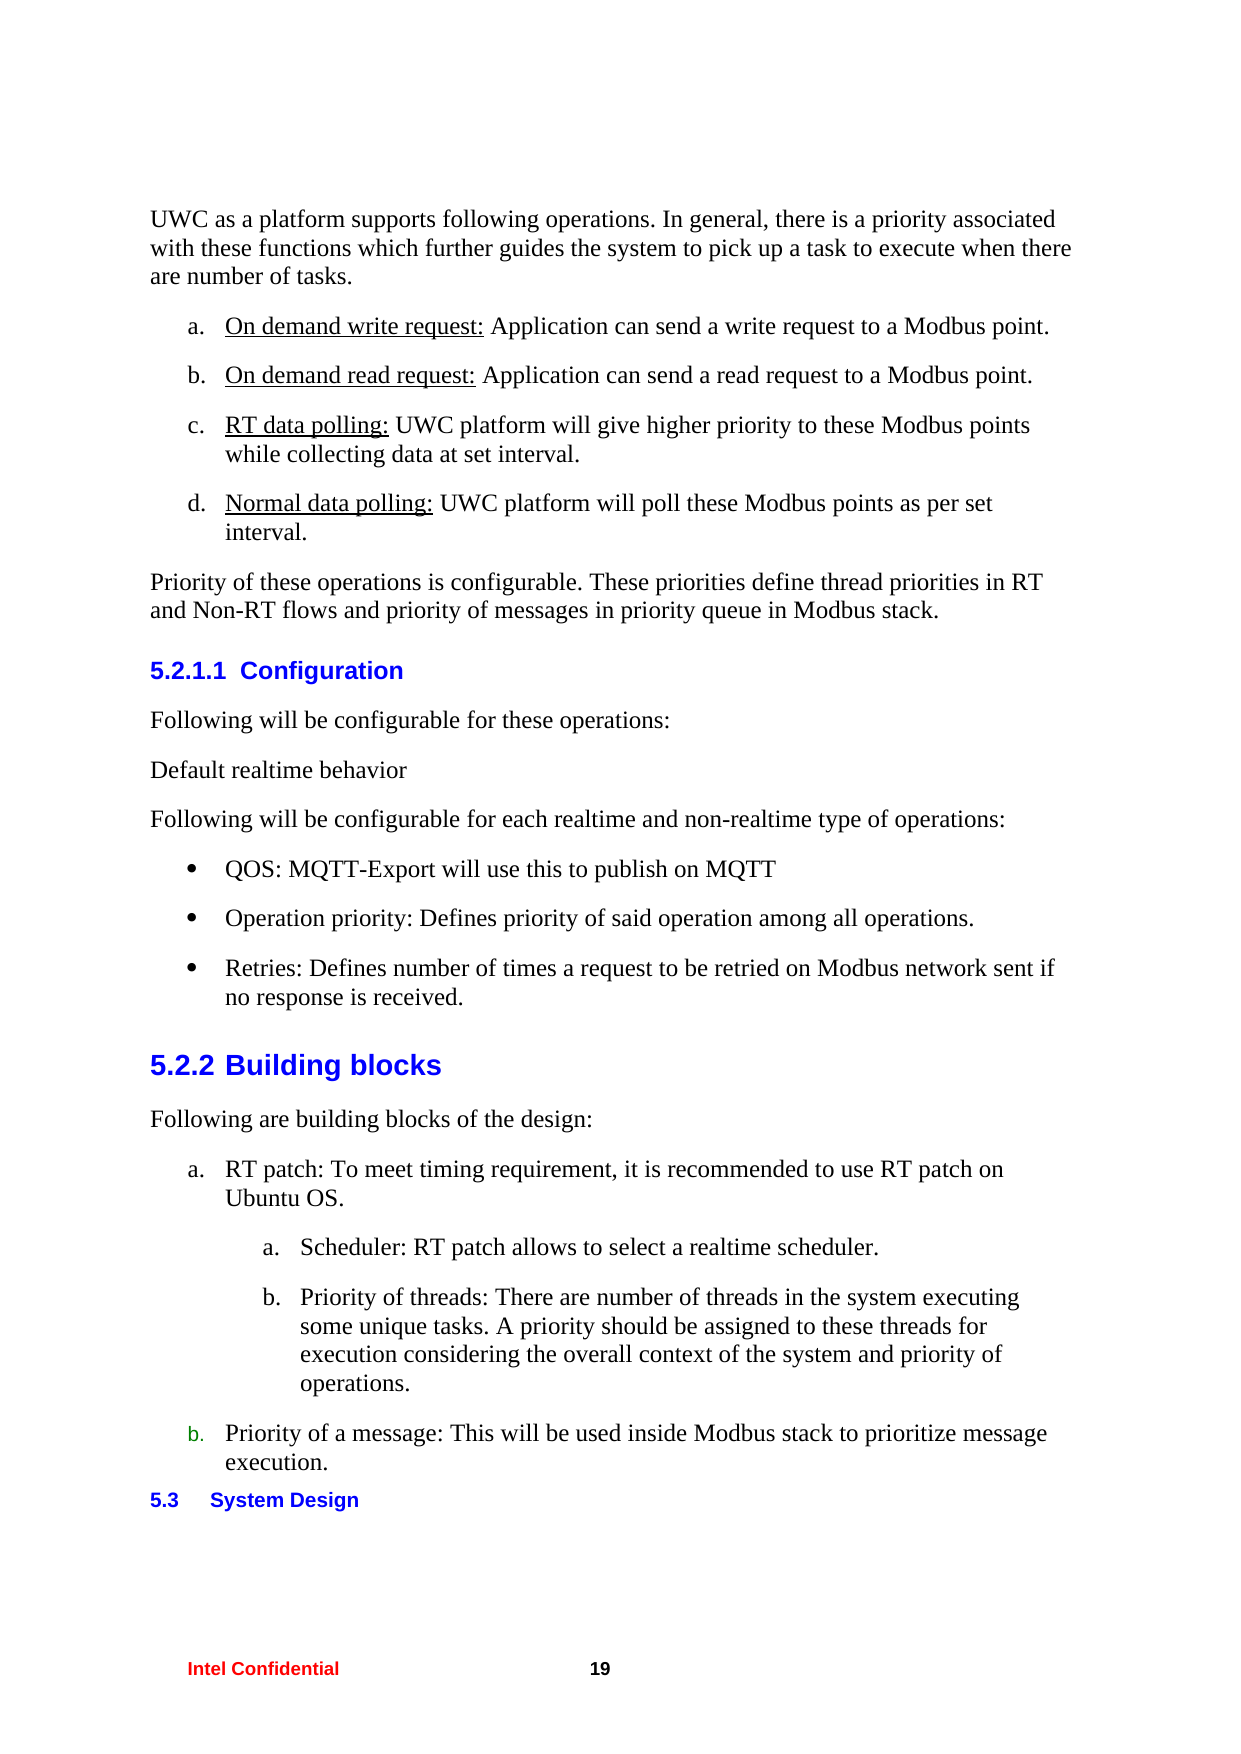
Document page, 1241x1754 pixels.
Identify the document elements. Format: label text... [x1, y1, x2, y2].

list Normal data polling: UWC platform will poll these Modbus points as per set interval. [187, 488, 1074, 546]
list Scheduler: RT patch allows to select a realtime scheduler. [262, 1232, 1074, 1261]
subtitle Building blocks [150, 1048, 1074, 1082]
list On demand read request: Application can send a read request to a Modbus point. [187, 361, 1074, 389]
list RT data polling: UWC platform will give higher priority to these Modbus points while collecting data at set interval. [187, 410, 1074, 468]
list Operation priority: Defines priority of said operation among all operations. [187, 903, 1074, 932]
text Priority of these operations is configurable. These priorities define thread priorities in RT and Non-RT flows and priority of messages in priority queue in Modbus stack. [150, 567, 1074, 624]
text Default realtime behavior [150, 755, 1074, 783]
text Following are building blocks of the design: [150, 1104, 1074, 1133]
list Priority of threads: There are number of threads in the system executing some unique tasks. A priority should be assigned to these threads for execution considering the overall context of the system and priority of operations. [262, 1282, 1074, 1397]
text Following will be configurable for each realtime and non-realtime type of operations: [150, 804, 1074, 833]
list QOS: MQTT-Export will use this to publish on MQTT [187, 854, 1074, 883]
subtitle Configuration [150, 656, 1074, 684]
list Priority of a message: This will be used inside Modbus stack to prioritize message execution. [187, 1418, 1074, 1475]
list RT patch: To meet timing requirement, it is recommended to use RT patch on Ubuntu OS. [187, 1154, 1074, 1212]
text Following will be configurable for these operations: [150, 705, 1074, 734]
subtitle System Design [150, 1488, 1074, 1512]
list Retries: Defines number of times a request to be retried on Modbus network sent if no response is received. [187, 953, 1074, 1011]
list On demand write request: Application can send a write request to a Modbus point. [187, 311, 1074, 340]
text UWC as a platform supports following operations. In general, there is a priority associated with these functions which further guides the system to pick up a task to execute when there are number of tasks. [150, 204, 1074, 290]
